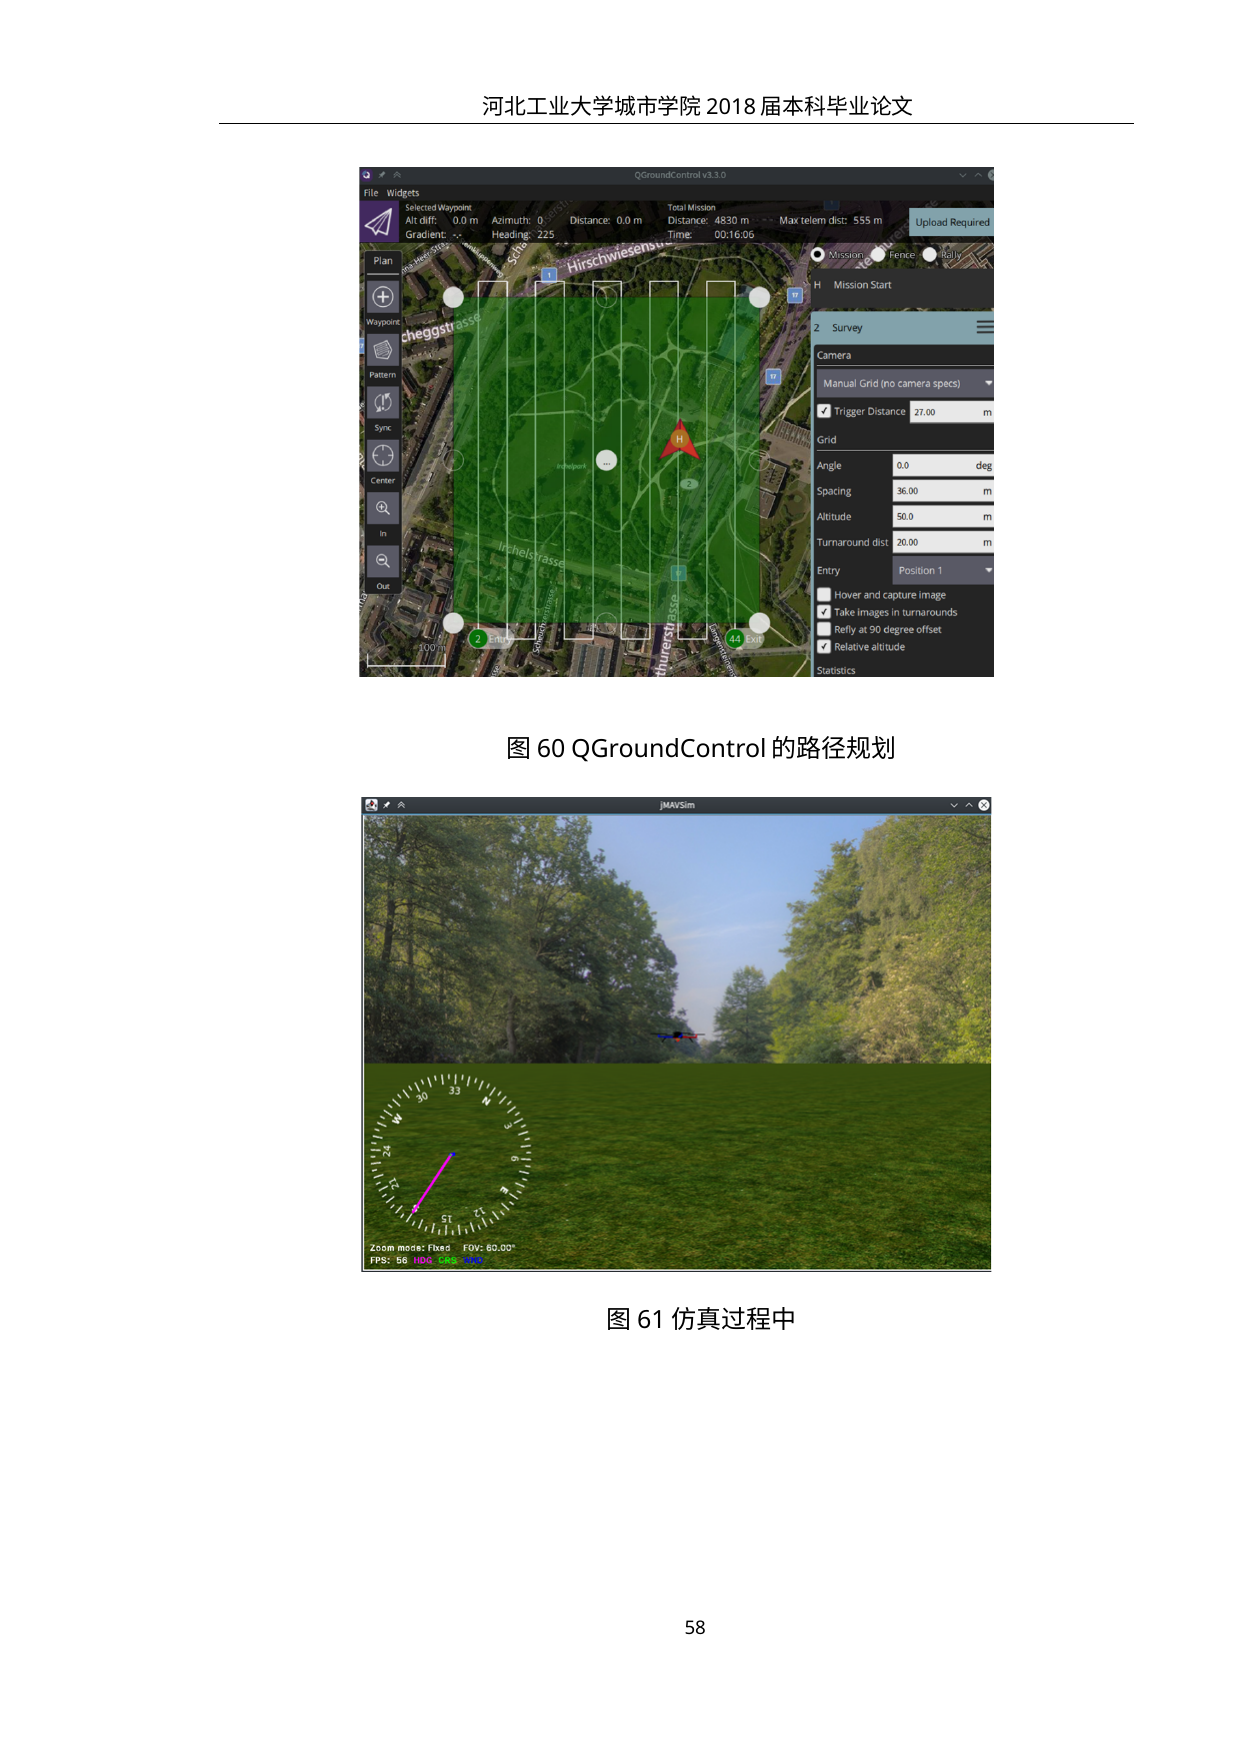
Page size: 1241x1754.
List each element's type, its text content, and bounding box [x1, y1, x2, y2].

text 图 仿真过程中 [218, 1285, 1134, 1350]
text 图 QGroundControl的路径规划 [218, 714, 1134, 779]
picture [359, 167, 994, 677]
picture [361, 797, 992, 1272]
